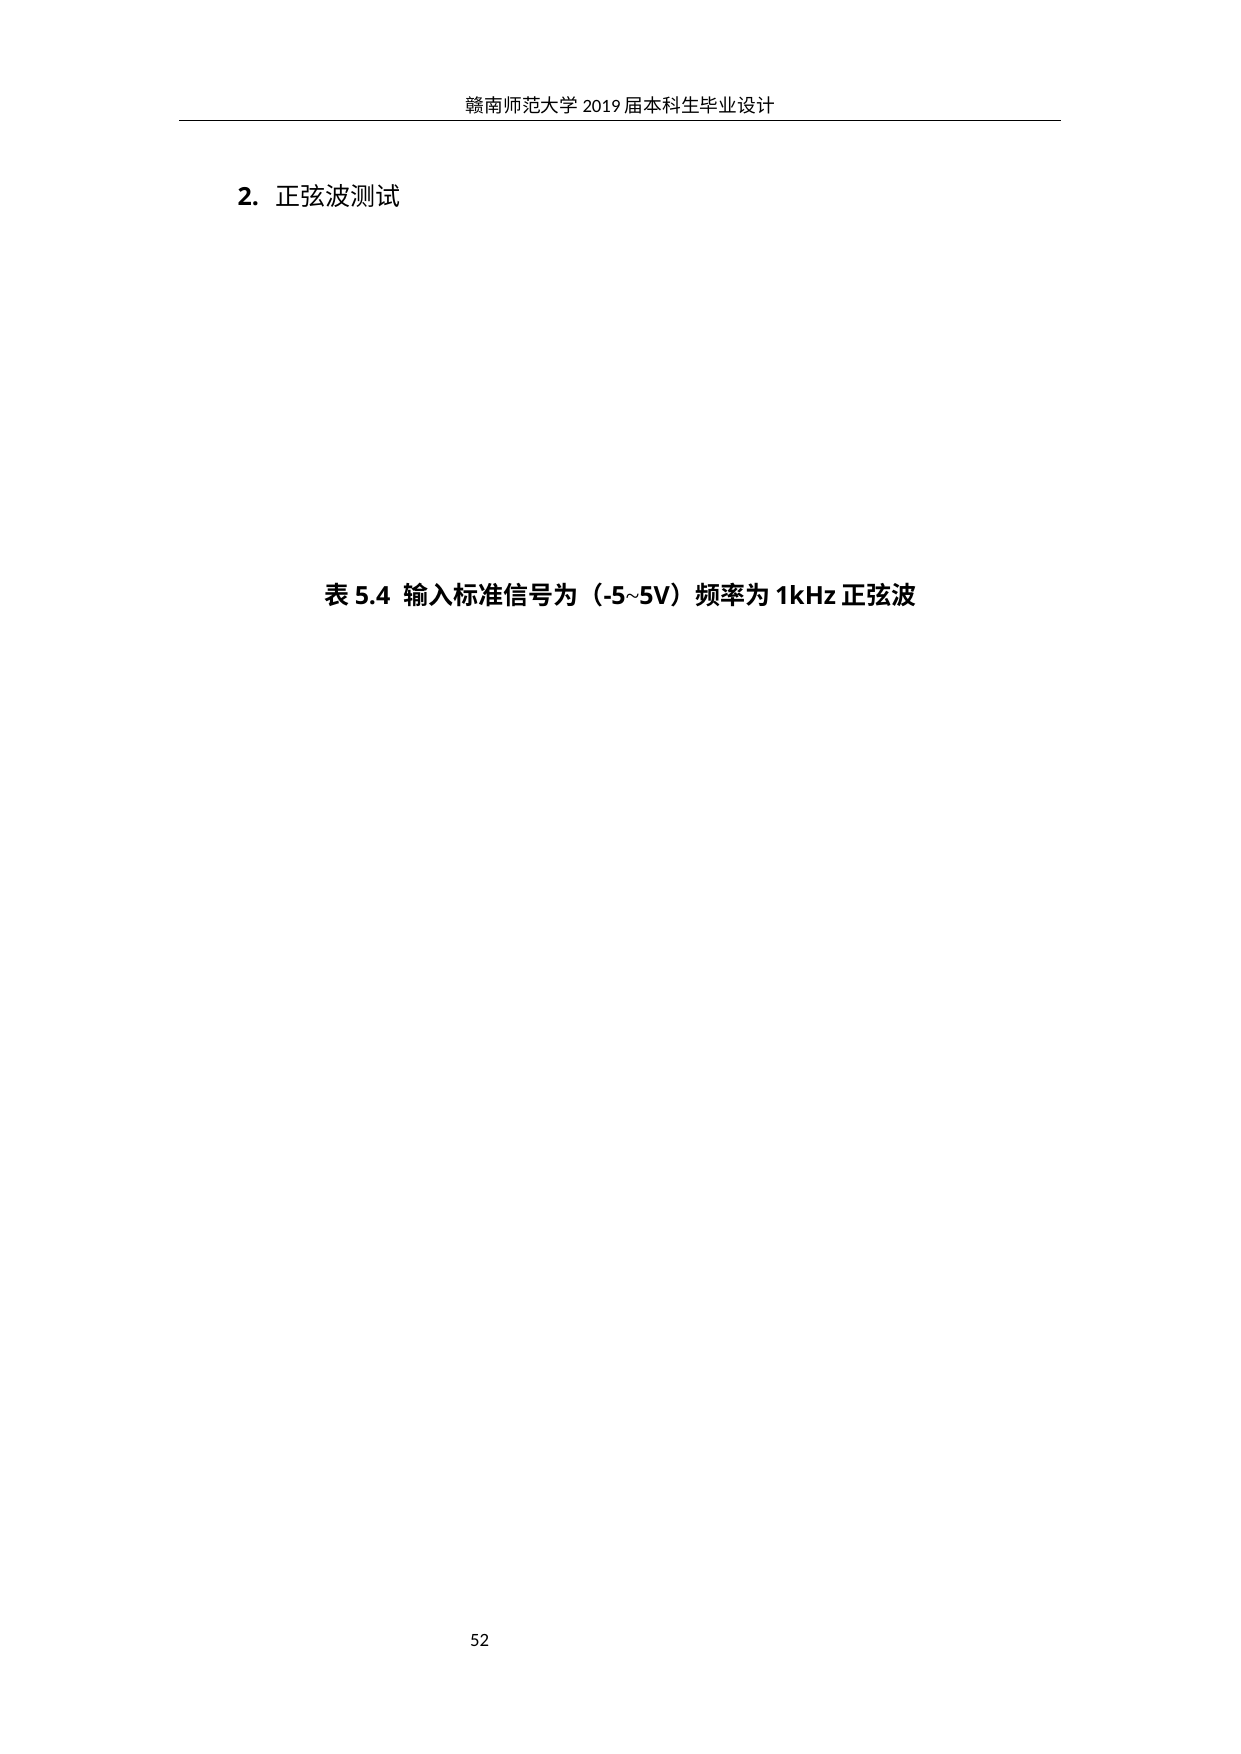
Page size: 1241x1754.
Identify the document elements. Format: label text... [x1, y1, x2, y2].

list 正弦波测试 [187, 162, 1053, 227]
text 表5.4 输入标准信号为（-5~5V）频率为1kHz正弦波 [187, 561, 1053, 626]
